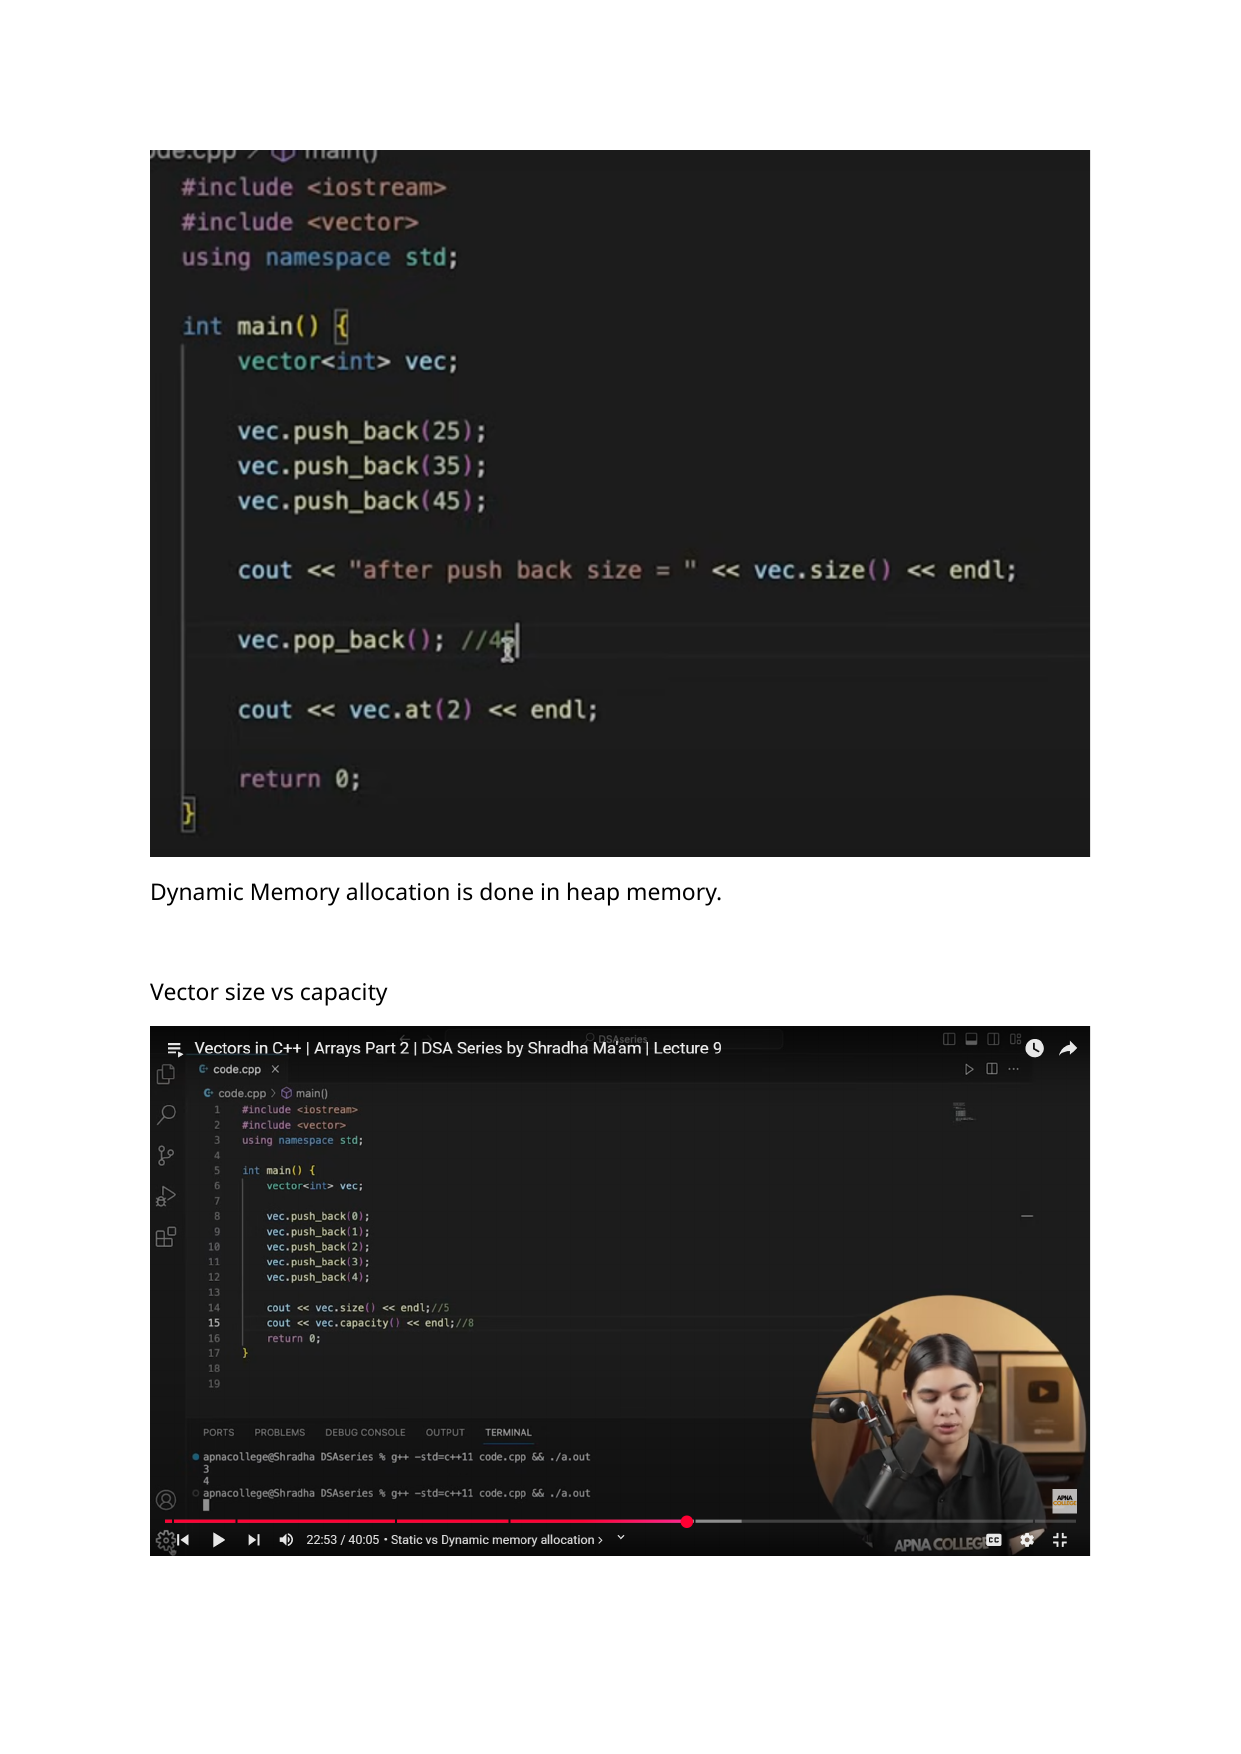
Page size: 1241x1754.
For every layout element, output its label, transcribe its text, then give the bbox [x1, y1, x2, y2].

text Dynamic Memory allocation is done in heap memory. [150, 875, 1090, 907]
picture [150, 1026, 1091, 1556]
text Vector size vs capacity [150, 976, 1090, 1007]
picture [150, 150, 1091, 857]
